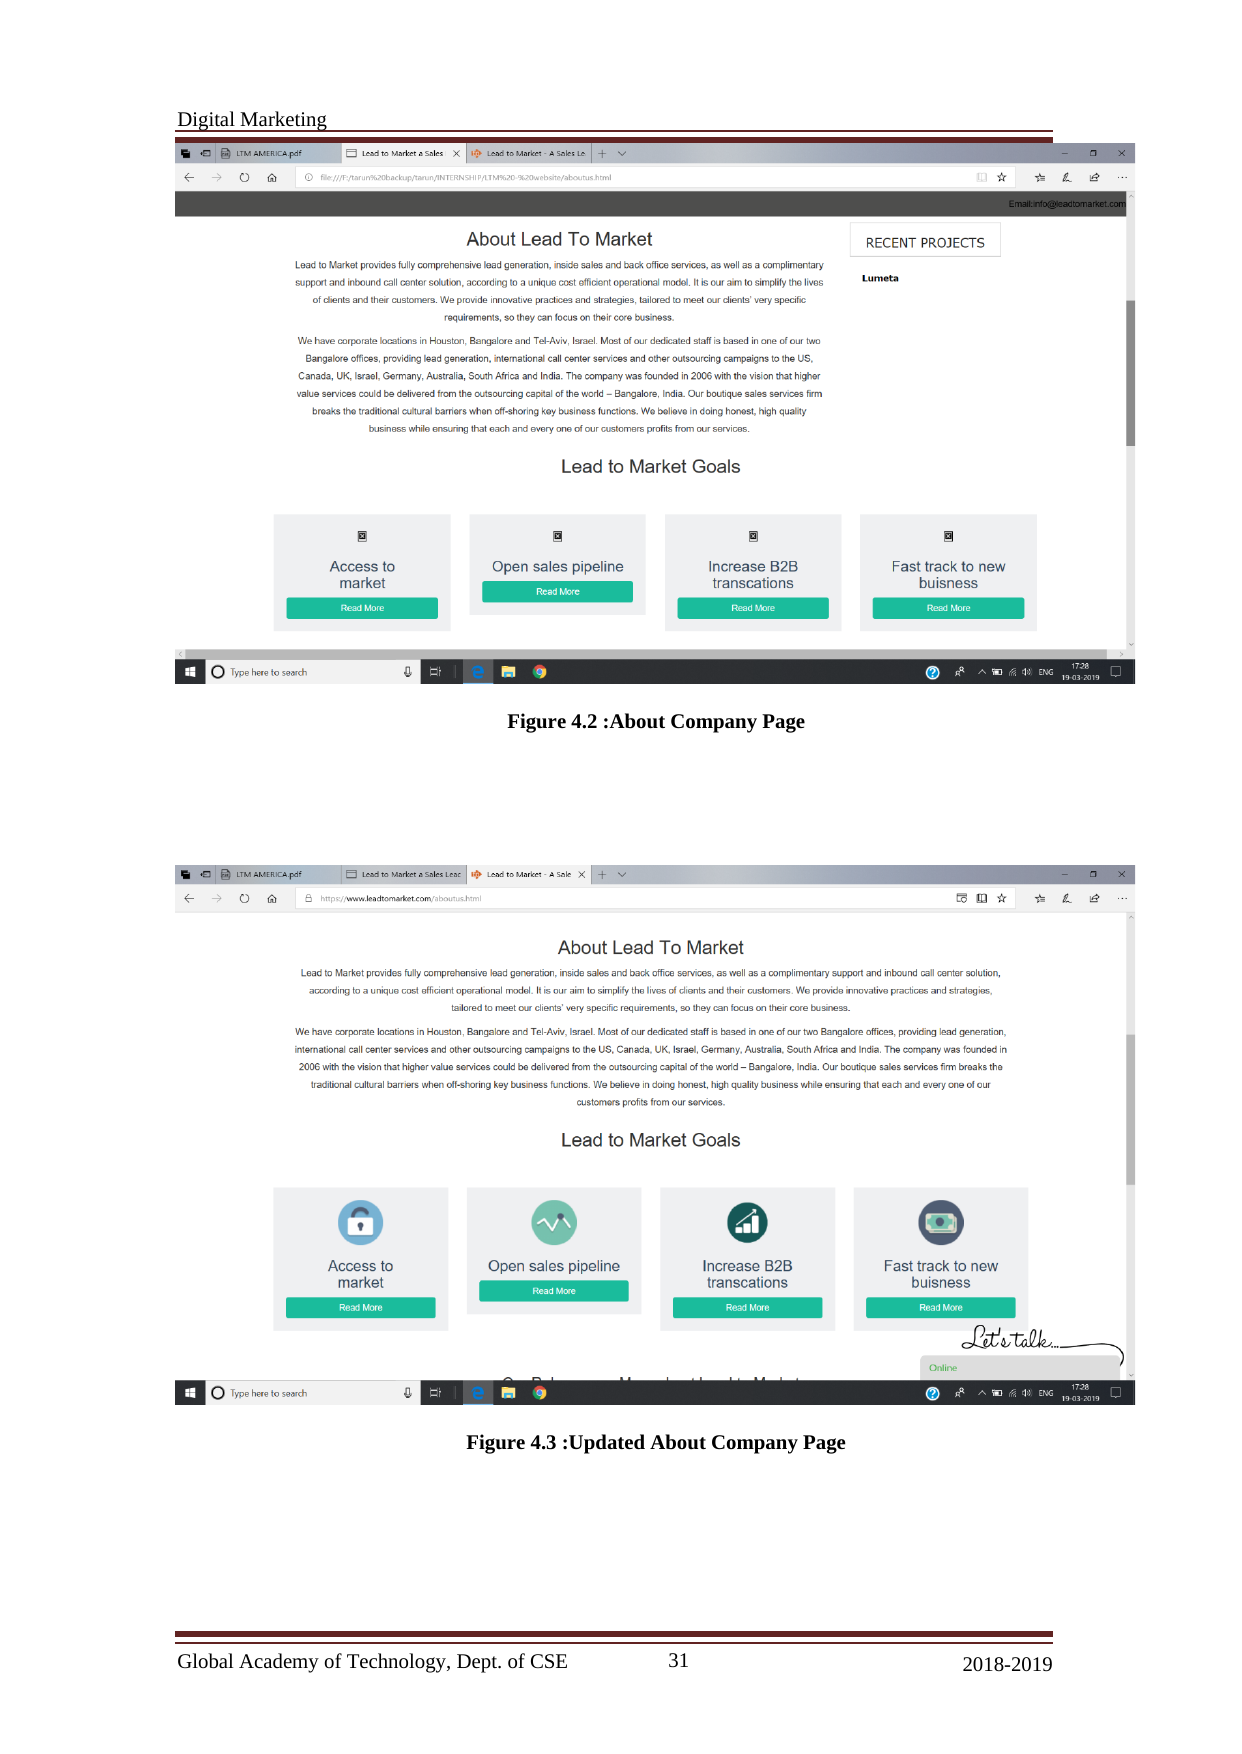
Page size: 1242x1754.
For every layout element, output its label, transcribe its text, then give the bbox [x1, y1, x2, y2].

text Figure 4.2 :About Company Page [175, 709, 1137, 733]
picture [175, 865, 1135, 1405]
picture [175, 143, 1135, 684]
text Figure 4.3 :Updated About Company Page [175, 1430, 1137, 1454]
